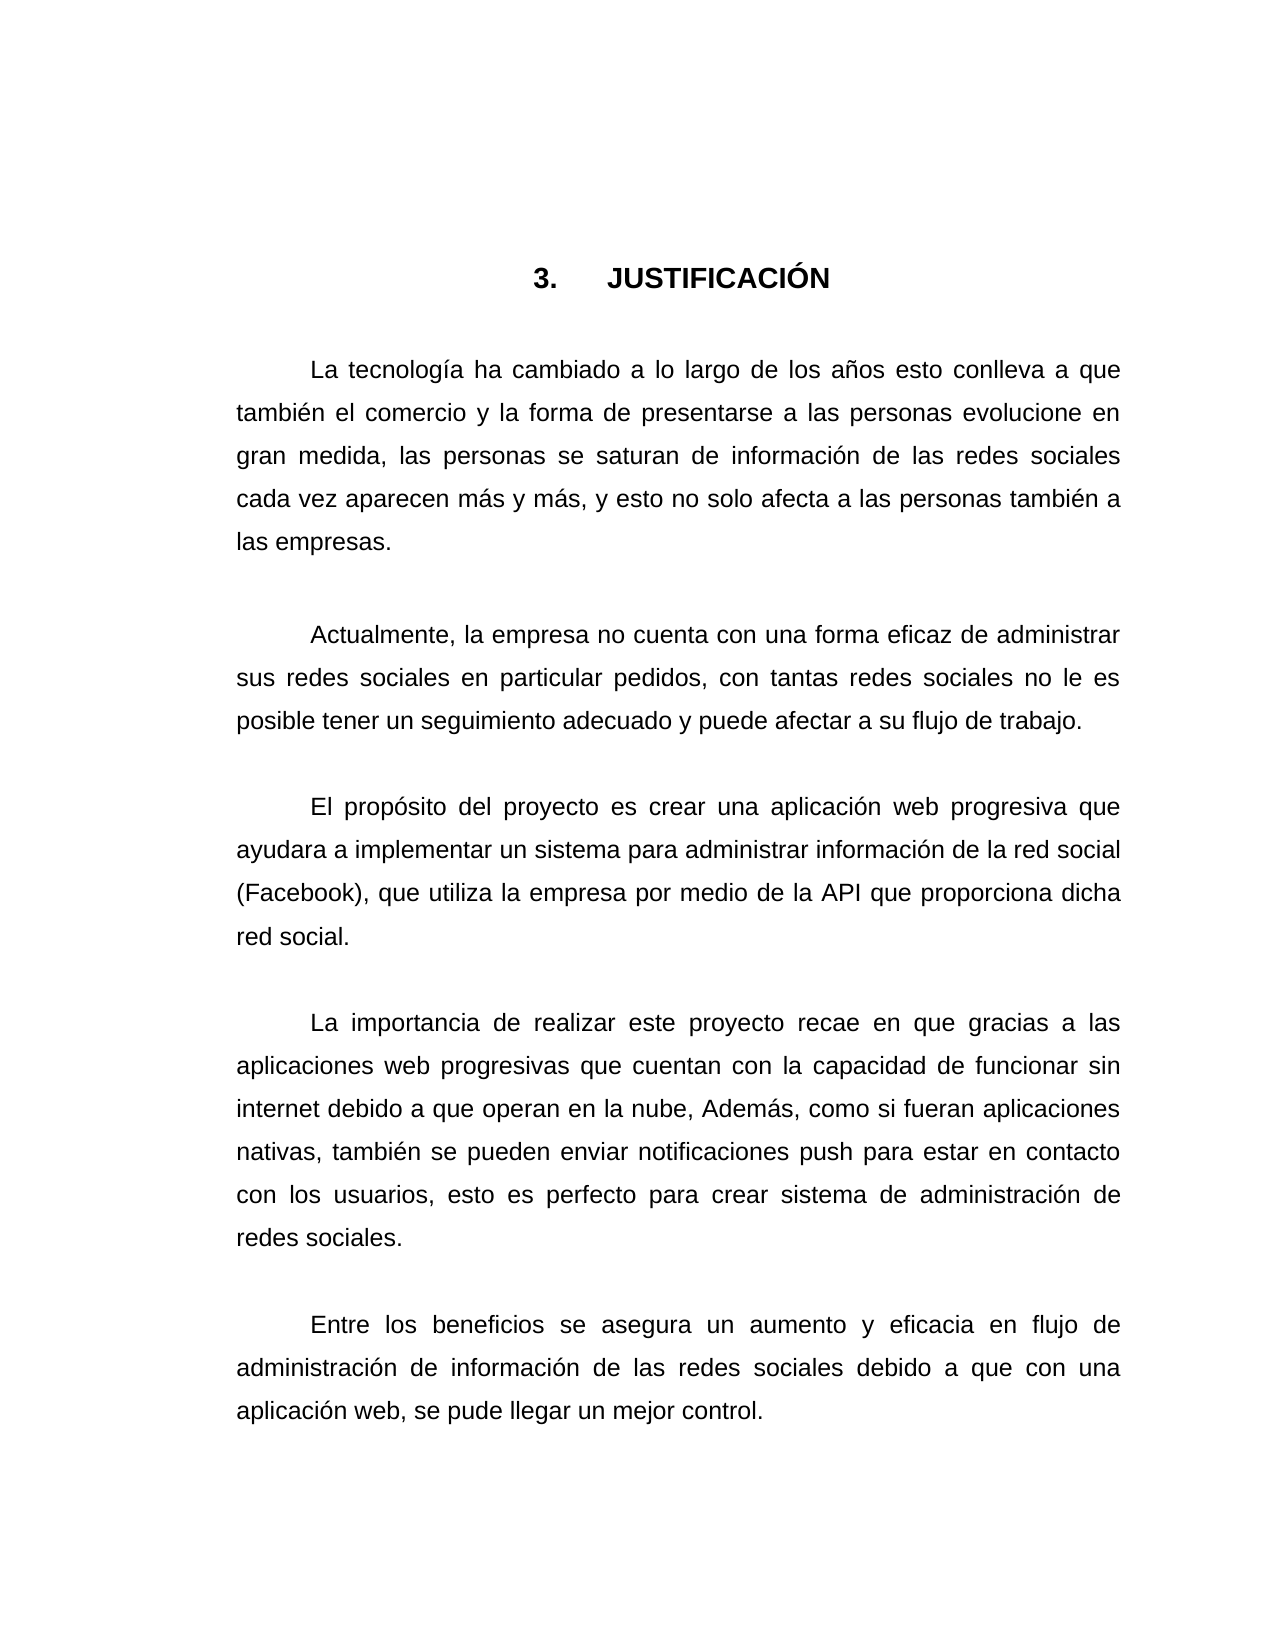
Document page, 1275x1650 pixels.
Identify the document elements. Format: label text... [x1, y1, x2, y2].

text La importancia de realizar este proyecto recae en que gracias a las aplicaciones web progresivas que cuentan con la capacidad de funcionar sin internet debido a que operan en la nube, Además, como si fueran aplicaciones nativas, también se pueden enviar notificaciones push para estar en contacto con los usuarios, esto es perfecto para crear sistema de administración de redes sociales. [236, 1008, 1122, 1252]
text Entre los beneficios se asegura un aumento y eficacia en flujo de administración de información de las redes sociales debido a que con una aplicación web, se pude llegar un mejor control. [236, 1310, 1122, 1425]
text La tecnología ha cambiado a lo largo de los años esto conlleva a que también el comercio y la forma de presentarse a las personas evolucione en gran medida, las personas se saturan de información de las redes sociales cada vez aparecen más y más, y esto no solo afecta a las personas también a las empresas. [236, 355, 1122, 556]
text Actualmente, la empresa no cuenta con una forma eficaz de administrar sus redes sociales en particular pedidos, con tantas redes sociales no le es posible tener un seguimiento adecuado y puede afectar a su flujo de trabajo. [236, 620, 1122, 735]
text El propósito del proyecto es crear una aplicación web progresiva que ayudara a implementar un sistema para administrar información de la red social (Facebook), que utiliza la empresa por medio de la API que proporciona dicha red social. [236, 792, 1122, 950]
subtitle JUSTIFICACIÓN [236, 261, 1127, 295]
